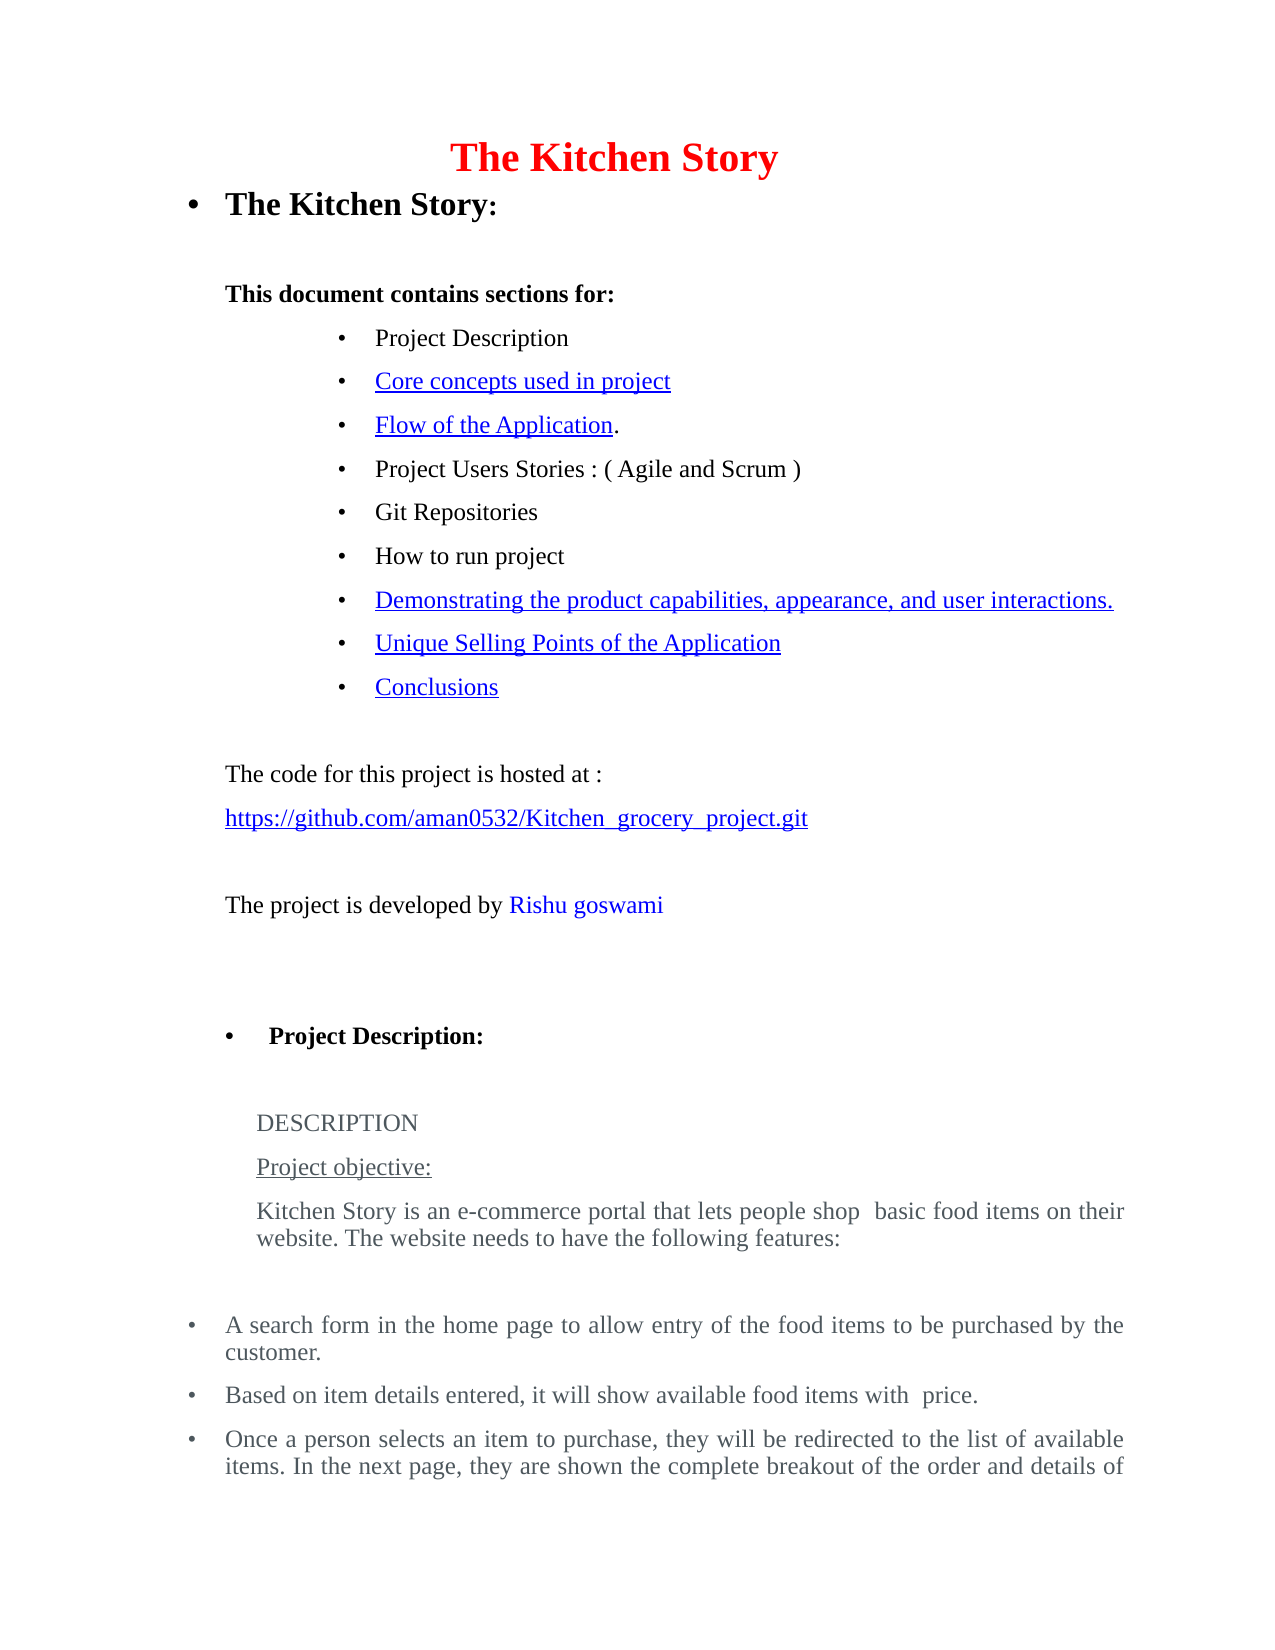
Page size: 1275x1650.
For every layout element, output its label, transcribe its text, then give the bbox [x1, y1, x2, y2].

text Project objective: [256, 1154, 1125, 1181]
list Project Description: [225, 1023, 1125, 1050]
text https://github.com/aman0532/Kitchen_grocery_project.git [225, 805, 1125, 832]
text The code for this project is hosted at : [225, 761, 1125, 788]
text This document contains sections for: [225, 281, 1125, 308]
list Git Repositories [337, 499, 1125, 526]
list Demonstrating the product capabilities, appearance, and user interactions. [337, 586, 1125, 613]
list Unique Selling Points of the Application [337, 630, 1125, 657]
text DESCRIPTION [256, 1110, 1125, 1137]
list Conclusions [337, 674, 1125, 701]
list Project Users Stories : ( Agile and Scrum ) [337, 456, 1125, 482]
list Based on item details entered, it will show available food items with price. [187, 1382, 1125, 1409]
list Project Description [337, 324, 1125, 352]
text The Kitchen Story [375, 150, 1125, 177]
list How to run project [337, 543, 1125, 570]
list The Kitchen Story: [187, 194, 1125, 221]
list A search form in the home page to allow entry of the food items to be purchased by the customer. [187, 1312, 1125, 1366]
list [187, 1426, 1125, 1480]
text Kitchen Story is an e-commerce portal that lets people shop basic food items on their website. The website needs to have the following features: [256, 1197, 1125, 1251]
list Core concepts used in project [337, 368, 1125, 395]
text The project is developed by Rishu goswami [225, 892, 1125, 919]
list Flow of the Application. [337, 412, 1125, 439]
